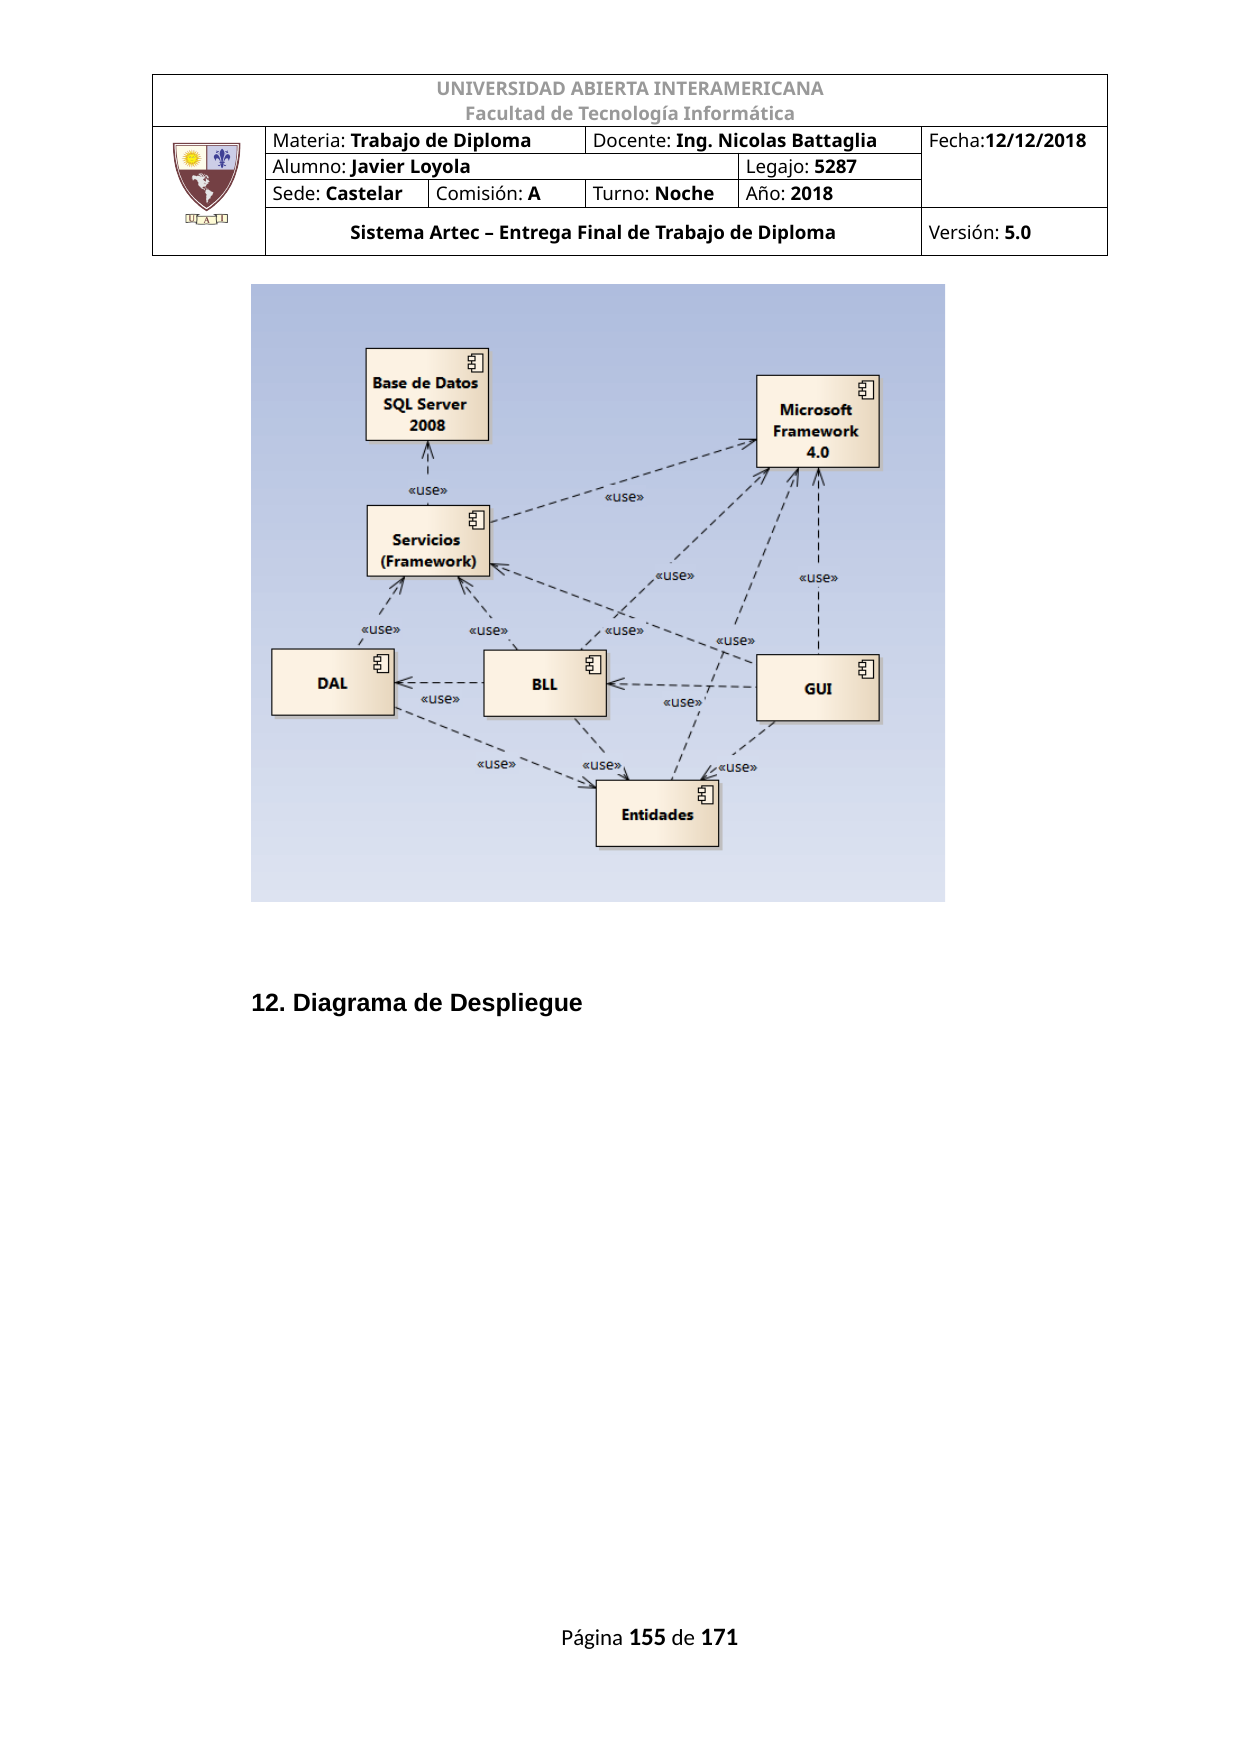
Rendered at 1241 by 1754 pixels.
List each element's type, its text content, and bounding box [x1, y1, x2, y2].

text 12. Diagrama de Despliegue [177, 987, 1122, 1016]
picture [251, 284, 946, 902]
picture [157, 136, 257, 228]
